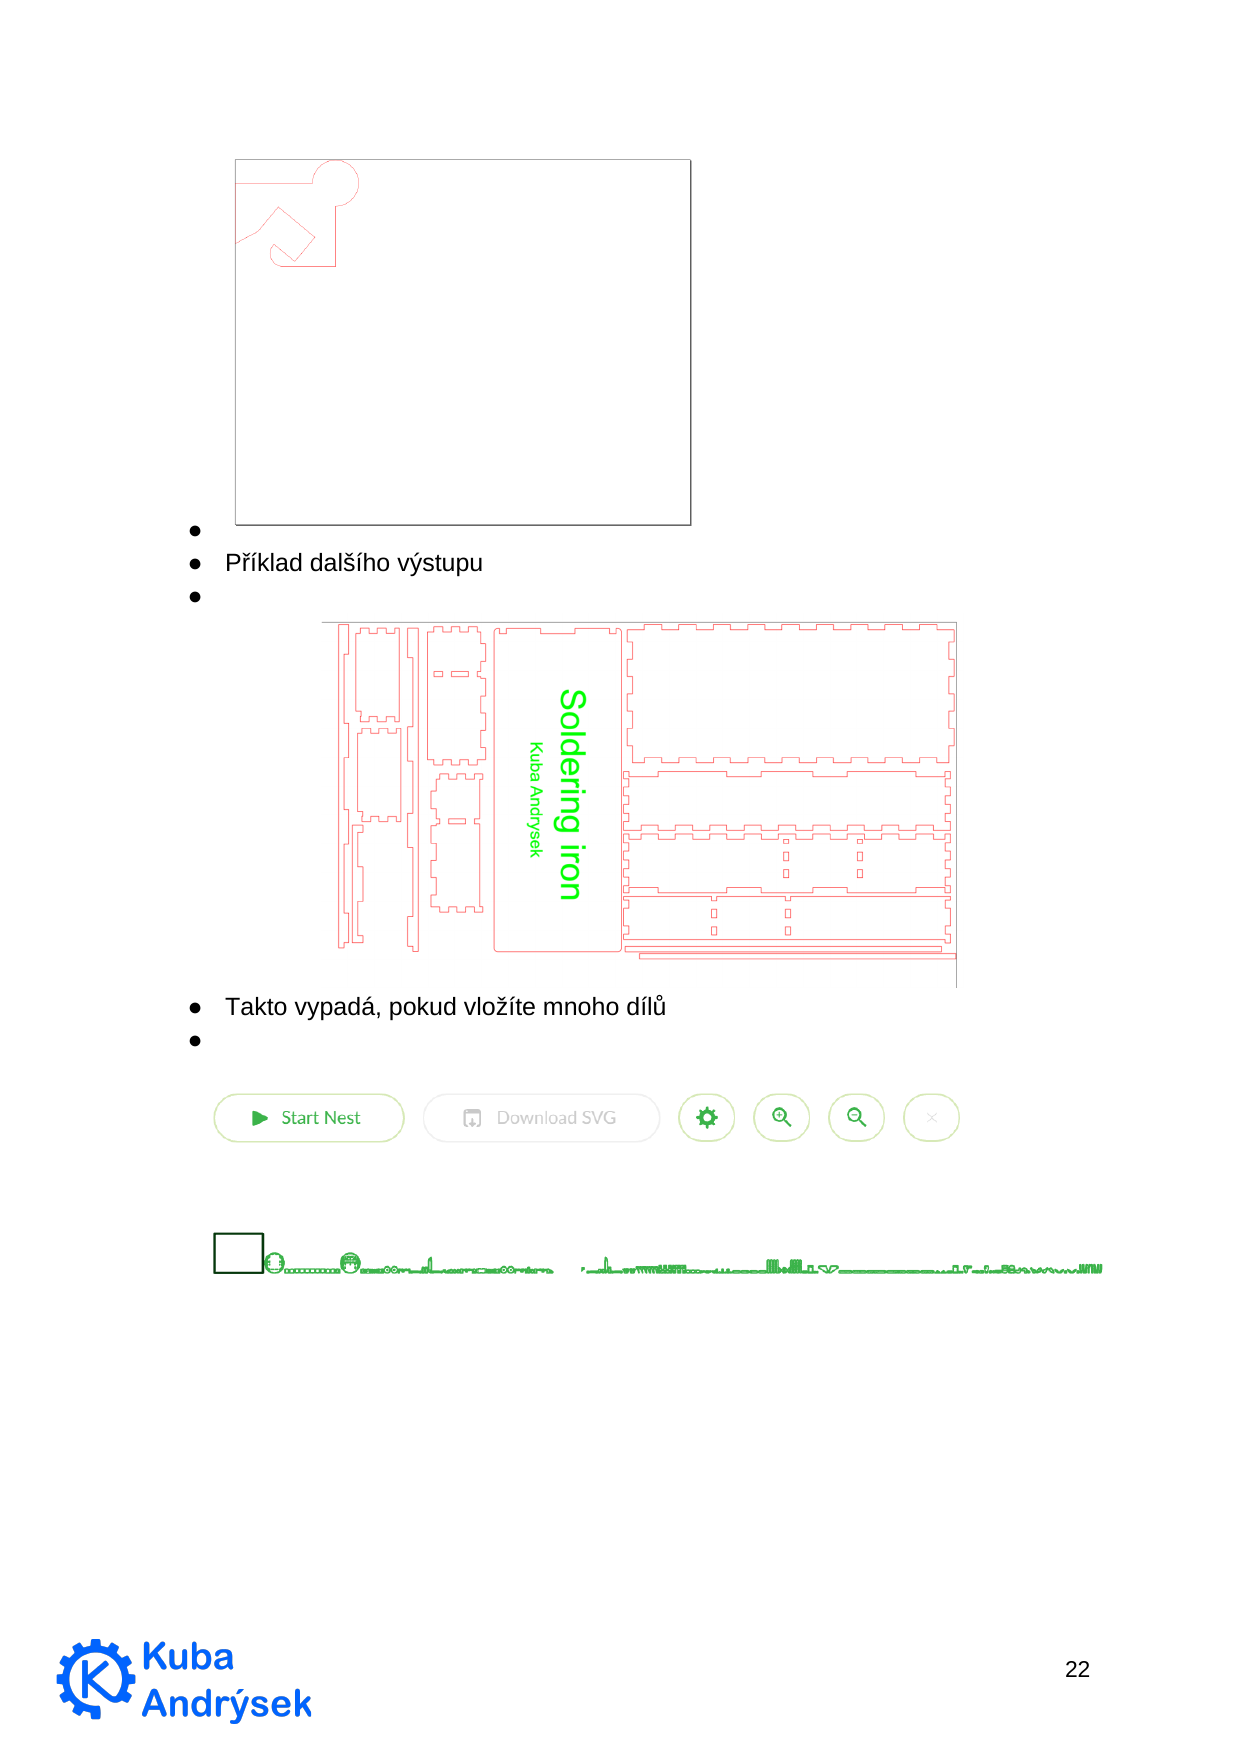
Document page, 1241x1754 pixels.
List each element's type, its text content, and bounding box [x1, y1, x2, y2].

list Příklad dalšího výstupu [187, 548, 1090, 577]
picture [187, 1057, 1129, 1283]
picture [225, 150, 706, 539]
picture [56, 1639, 312, 1724]
picture [322, 614, 964, 988]
list Takto vypadá, pokud vložíte mnoho dílů [187, 992, 1090, 1021]
